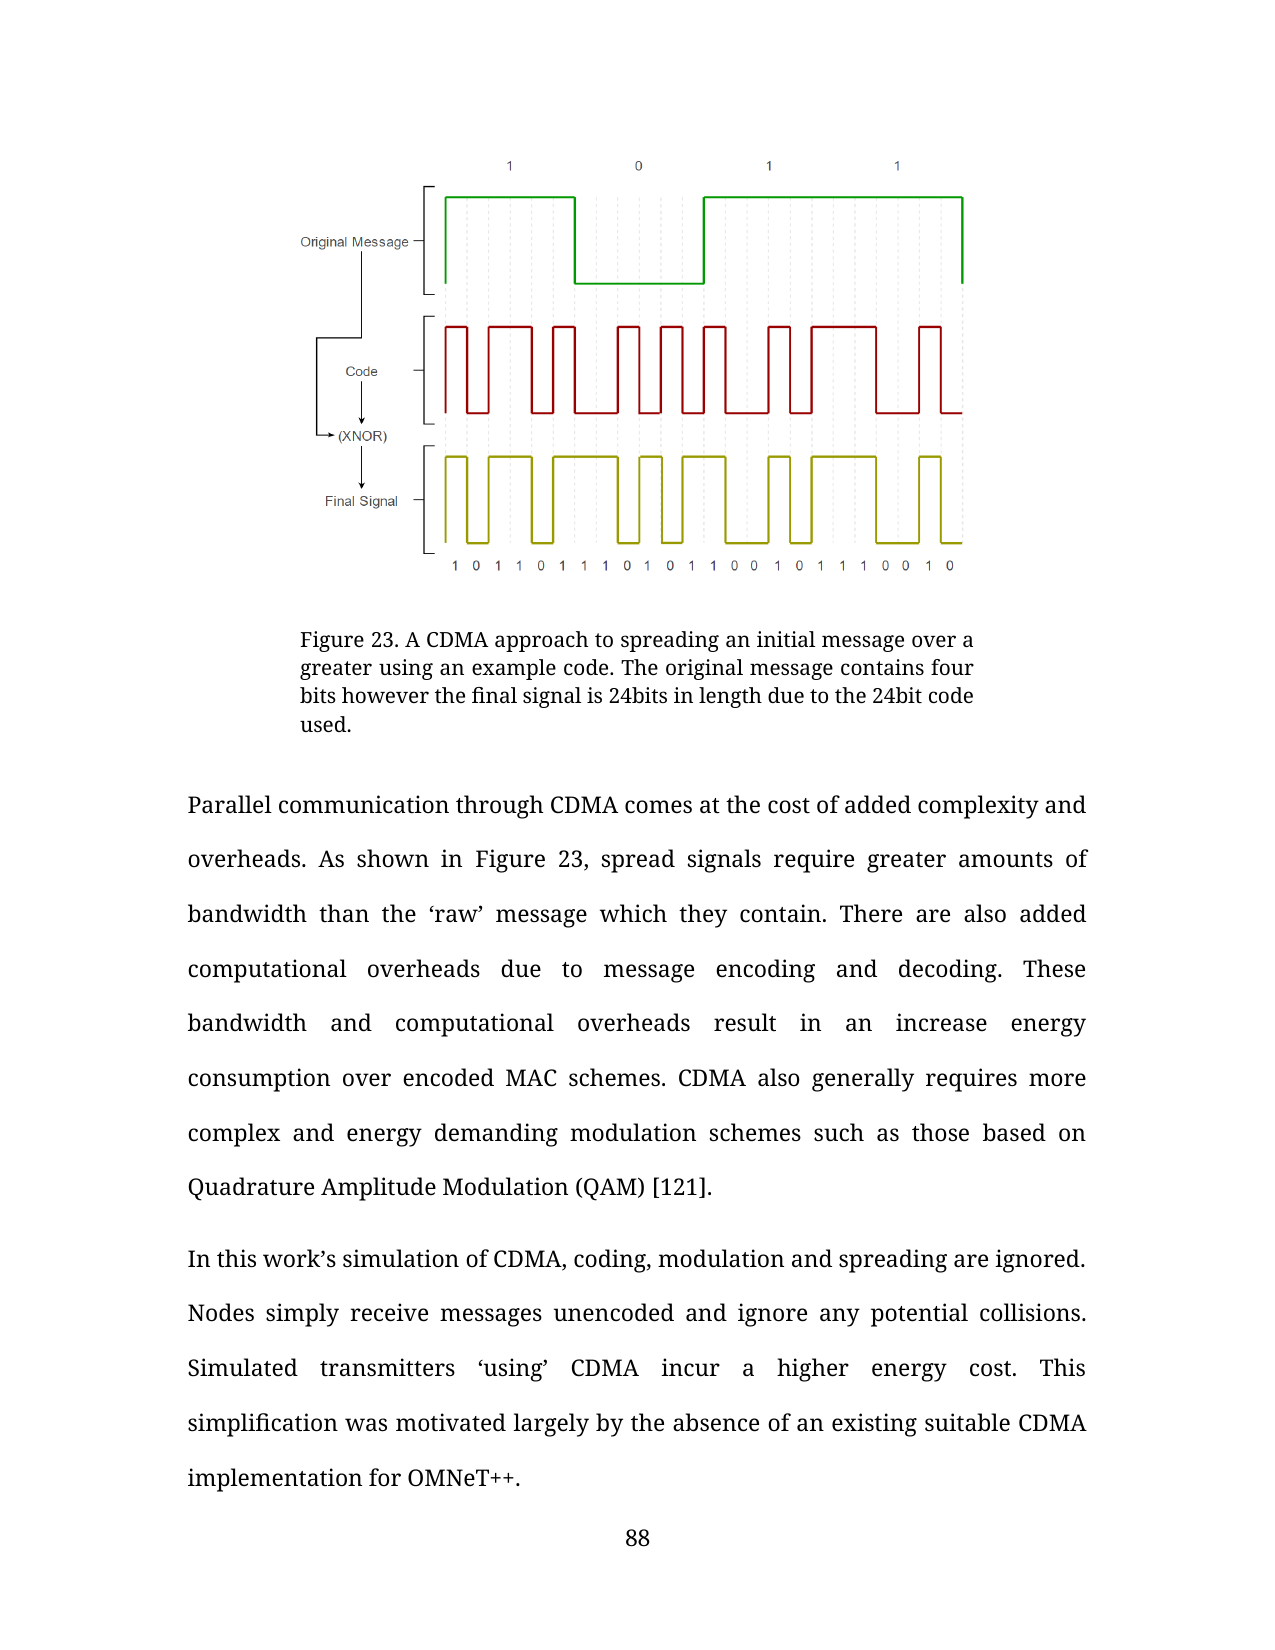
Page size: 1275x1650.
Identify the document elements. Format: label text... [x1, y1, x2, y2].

picture [293, 149, 982, 585]
text Figure 23. A CDMA approach to spreading an initial message over a greater using an example code. The original message contains four bits however the final signal is 24bits in length due to the 24bit code used. [300, 625, 975, 738]
text Parallel communication through CDMA comes at the cost of added complexity and overheads. As shown in Figure 23, spread signals require greater amounts of bandwidth than the ‘raw’ message which they contain. There are also added computational overheads due to message encoding and decoding. These bandwidth and computational overheads result in an increase energy consumption over encoded MAC schemes. CDMA also generally requires more complex and energy demanding modulation schemes such as those based on Quadrature Amplitude Modulation (QAM) [121]. [187, 788, 1087, 1203]
text In this work’s simulation of CDMA, coding, modulation and spreading are ignored. Nodes simply receive messages unencoded and ignore any potential collisions. Simulated transmitters ‘using’ CDMA incur a higher energy cost. This simplification was motivated largely by the absence of an existing suitable CDMA implementation for OMNeT++. [187, 1243, 1087, 1493]
